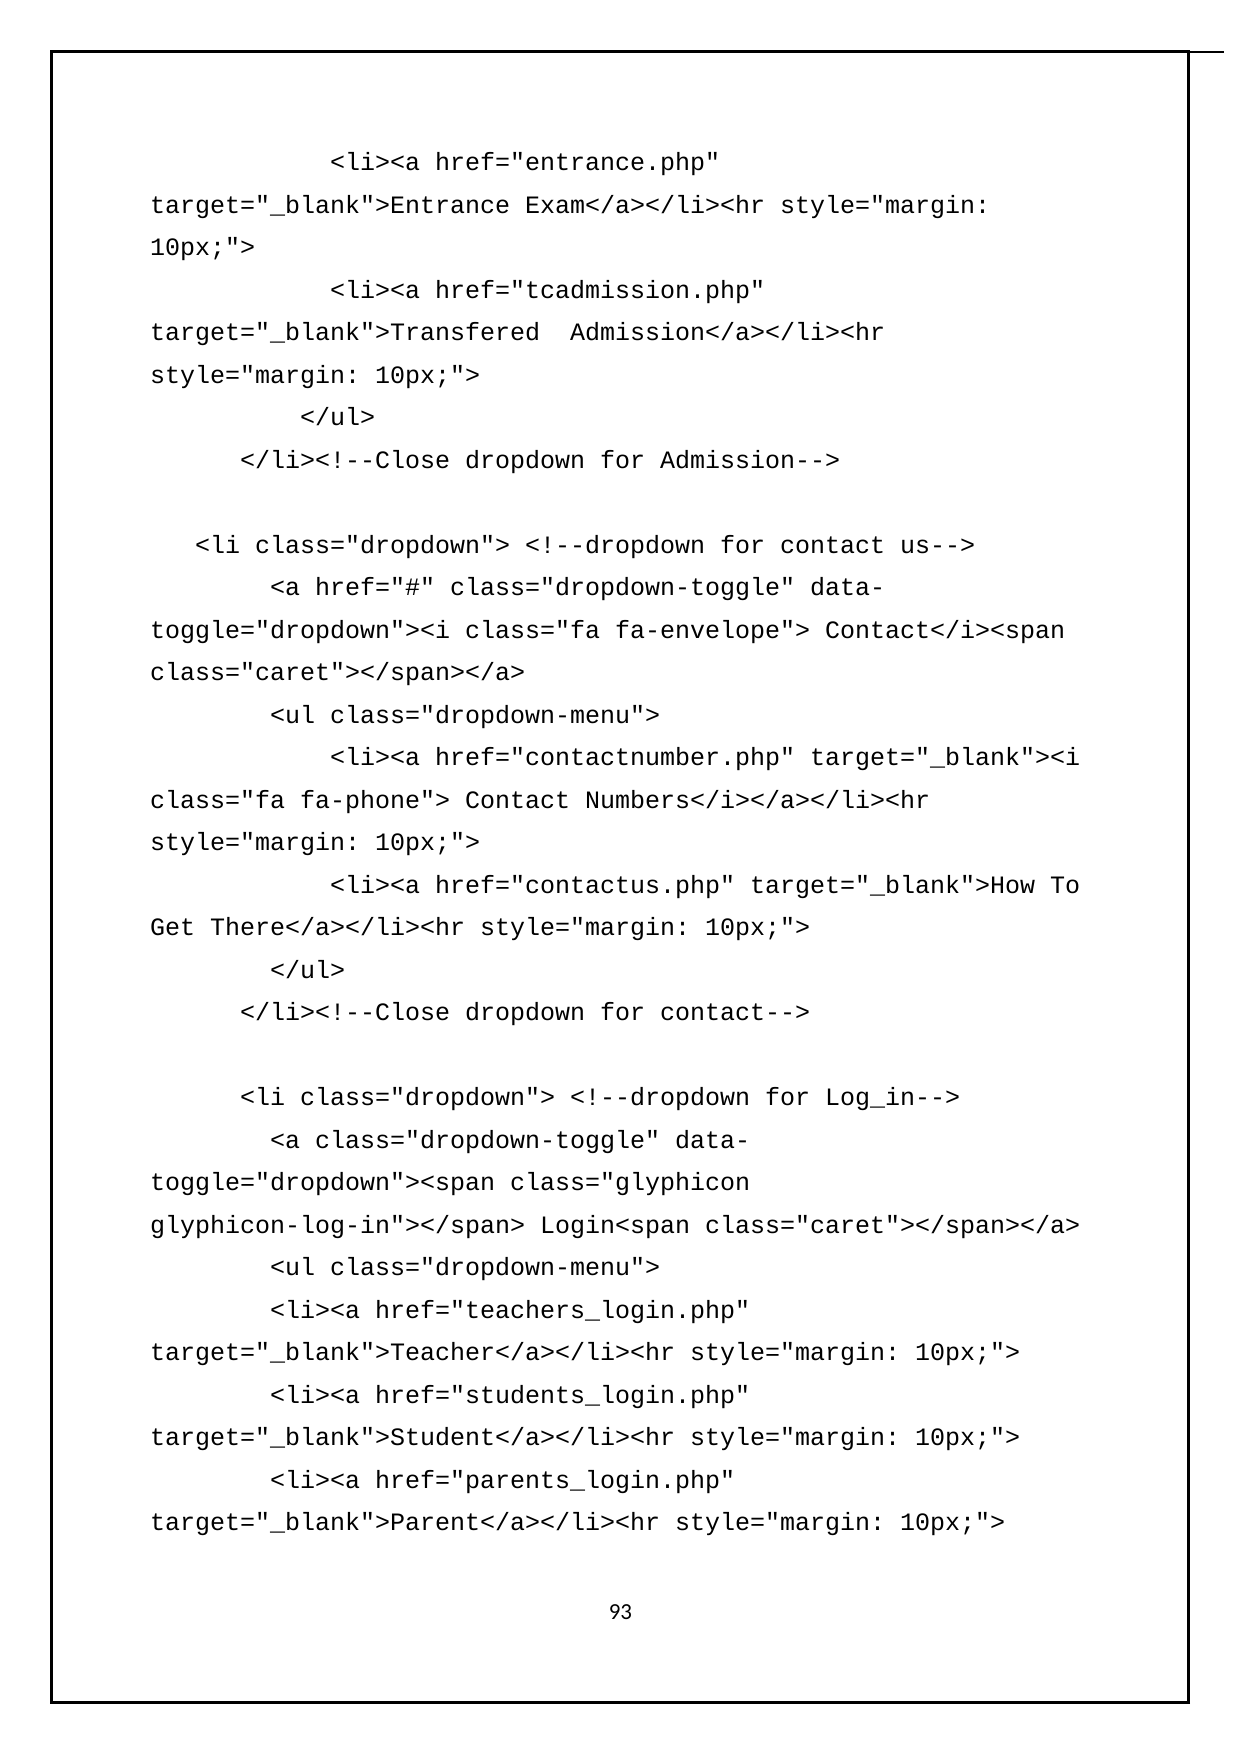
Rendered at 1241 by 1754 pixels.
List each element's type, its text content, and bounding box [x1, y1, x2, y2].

text <li class="dropdown"> <!--dropdown for contact us--> [150, 532, 1090, 561]
text <li><a href="parents_login.php" target="_blank">Parent</a></li><hr style="margin: 10px;"> [150, 1467, 1090, 1538]
text </li><!--Close dropdown for contact--> [150, 1000, 1090, 1028]
text </ul> [150, 957, 1090, 986]
text <ul class="dropdown-menu"> [150, 1255, 1090, 1283]
text <a href="#" class="dropdown-toggle" data-toggle="dropdown"><i class="fa fa-envelope"> Contact</i><span class="caret"></span></a> [150, 575, 1090, 688]
text </ul> [150, 405, 1090, 433]
text <ul class="dropdown-menu"> [150, 702, 1090, 731]
text <li class="dropdown"> <!--dropdown for Log_in--> [150, 1085, 1090, 1113]
text <li><a href="contactnumber.php" target="_blank"><i class="fa fa-phone"> Contact Numbers</i></a></li><hr style="margin: 10px;"> [150, 745, 1090, 858]
text <li><a href="entrance.php" target="_blank">Entrance Exam</a></li><hr style="margin: 10px;"> [150, 150, 1090, 263]
text </li><!--Close dropdown for Admission--> [150, 447, 1090, 476]
text <li><a href="tcadmission.php" target="_blank">Transfered Admission</a></li><hr style="margin: 10px;"> [150, 277, 1090, 391]
text <a class="dropdown-toggle" data-toggle="dropdown"><span class="glyphicon glyphicon-log-in"></span> Login<span class="caret"></span></a> [150, 1127, 1090, 1241]
text <li><a href="teachers_login.php" target="_blank">Teacher</a></li><hr style="margin: 10px;"> [150, 1297, 1090, 1368]
text <li><a href="students_login.php" target="_blank">Student</a></li><hr style="margin: 10px;"> [150, 1382, 1090, 1453]
text <li><a href="contactus.php" target="_blank">How To Get There</a></li><hr style="margin: 10px;"> [150, 872, 1090, 943]
